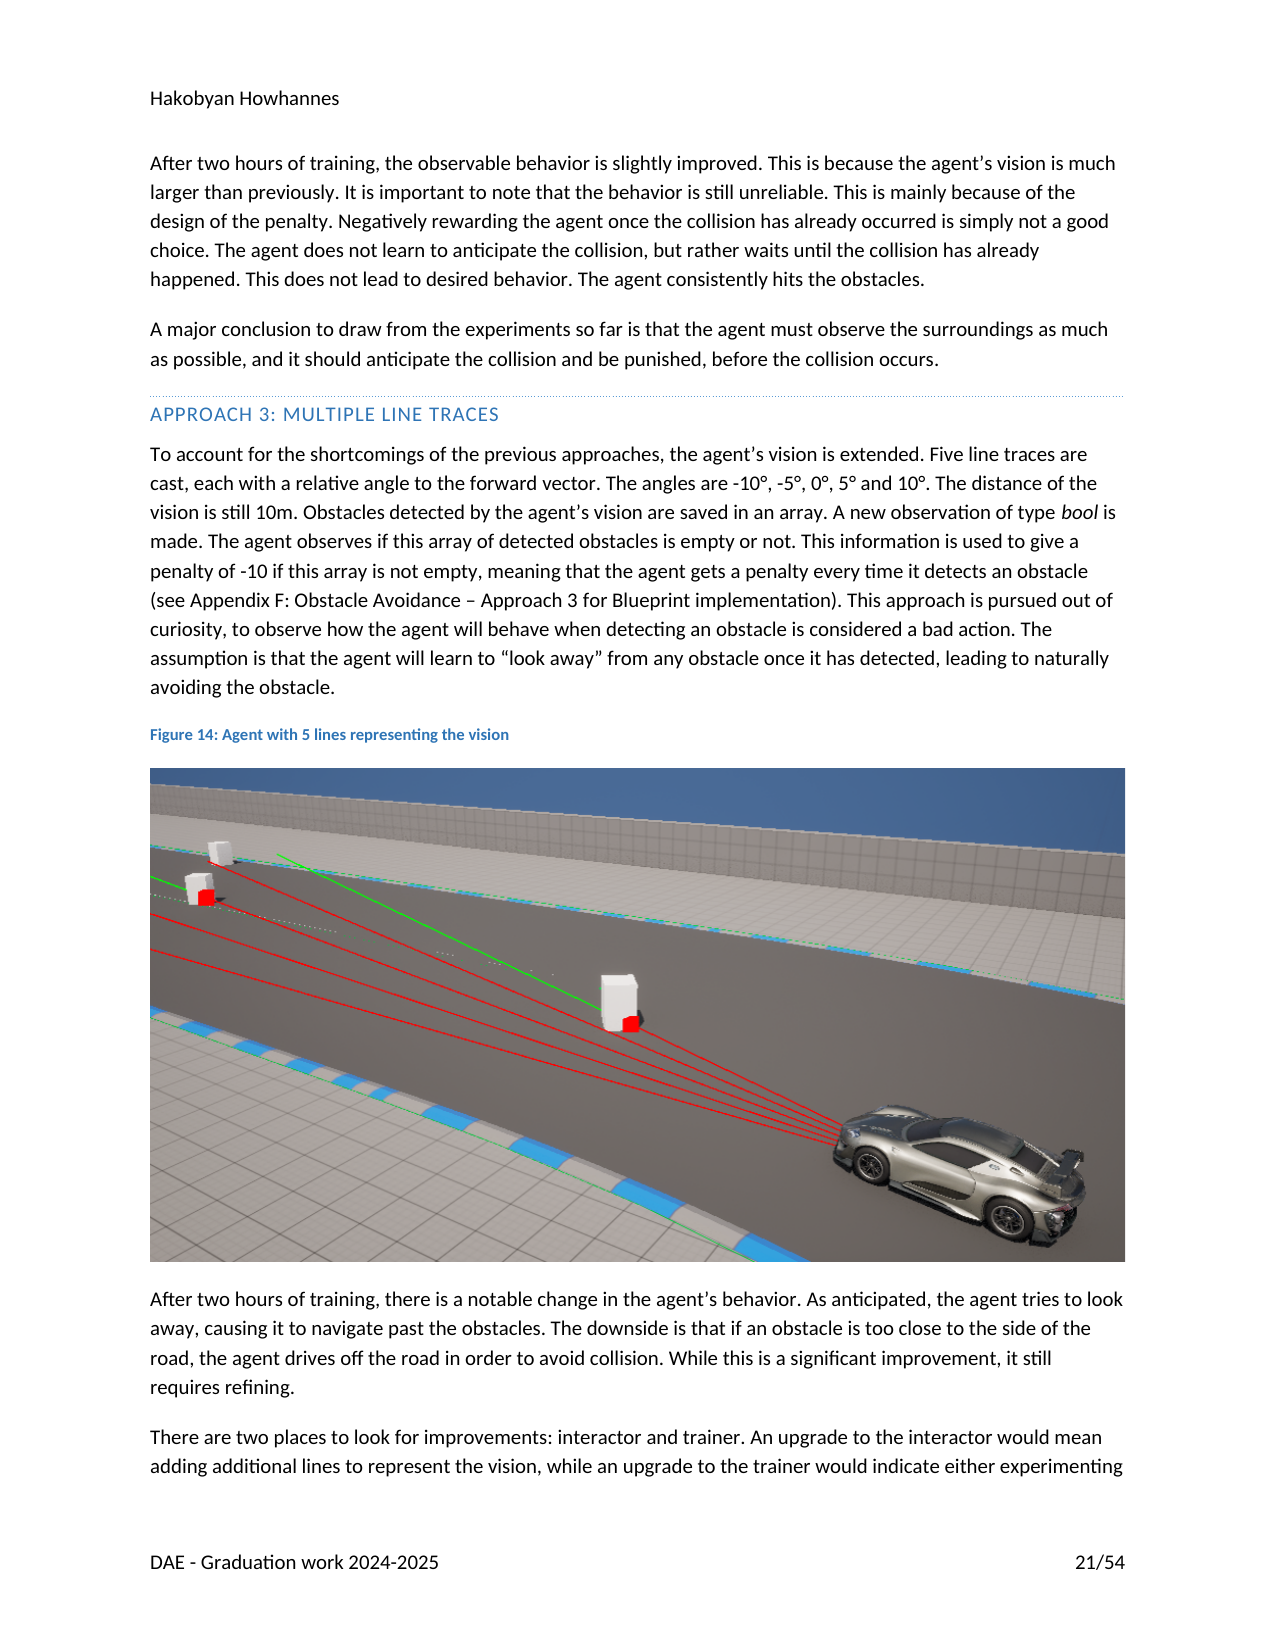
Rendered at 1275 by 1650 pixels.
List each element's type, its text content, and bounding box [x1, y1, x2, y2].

subtitle Approach 3: Multiple Line Traces [150, 396, 1125, 427]
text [150, 1424, 1125, 1478]
picture [150, 768, 1125, 1262]
text After two hours of training, there is a notable change in the agent’s behavior. As anticipated, the agent tries to look away, causing it to navigate past the obstacles. The downside is that if an obstacle is too close to the side of the road, the agent drives off the road in order to avoid collision. While this is a significant improvement, it still requires refining. [150, 1286, 1125, 1399]
text To account for the shortcomings of the previous approaches, the agent’s vision is extended. Five line traces are cast, each with a relative angle to the forward vector. The angles are -10°, -5°, 0°, 5° and 10°. The distance of the vision is still 10m. Obstacles detected by the agent’s vision are saved in an array. A new observation of type bool is made. The agent observes if this array of detected obstacles is empty or not. This information is used to give a penalty of -10 if this array is not empty, meaning that the agent gets a penalty every time it detects an obstacle (see Appendix F: Obstacle Avoidance – Approach 3 for Blueprint implementation). This approach is pursued out of curiosity, to observe how the agent will behave when detecting an obstacle is considered a bad action. The assumption is that the agent will learn to “look away” from any obstacle once it has detected, leading to naturally avoiding the obstacle. [150, 441, 1125, 700]
text After two hours of training, the observable behavior is slightly improved. This is because the agent’s vision is much larger than previously. It is important to note that the behavior is still unreliable. This is mainly because of the design of the penalty. Negatively rewarding the agent once the collision has already occurred is simply not a good choice. The agent does not learn to anticipate the collision, but rather waits until the collision has already happened. This does not lead to desired behavior. The agent consistently hits the obstacles. [150, 150, 1125, 292]
text A major conclusion to draw from the experiments so far is that the agent must observe the surroundings as much as possible, and it should anticipate the collision and be punished, before the collision occurs. [150, 317, 1125, 371]
